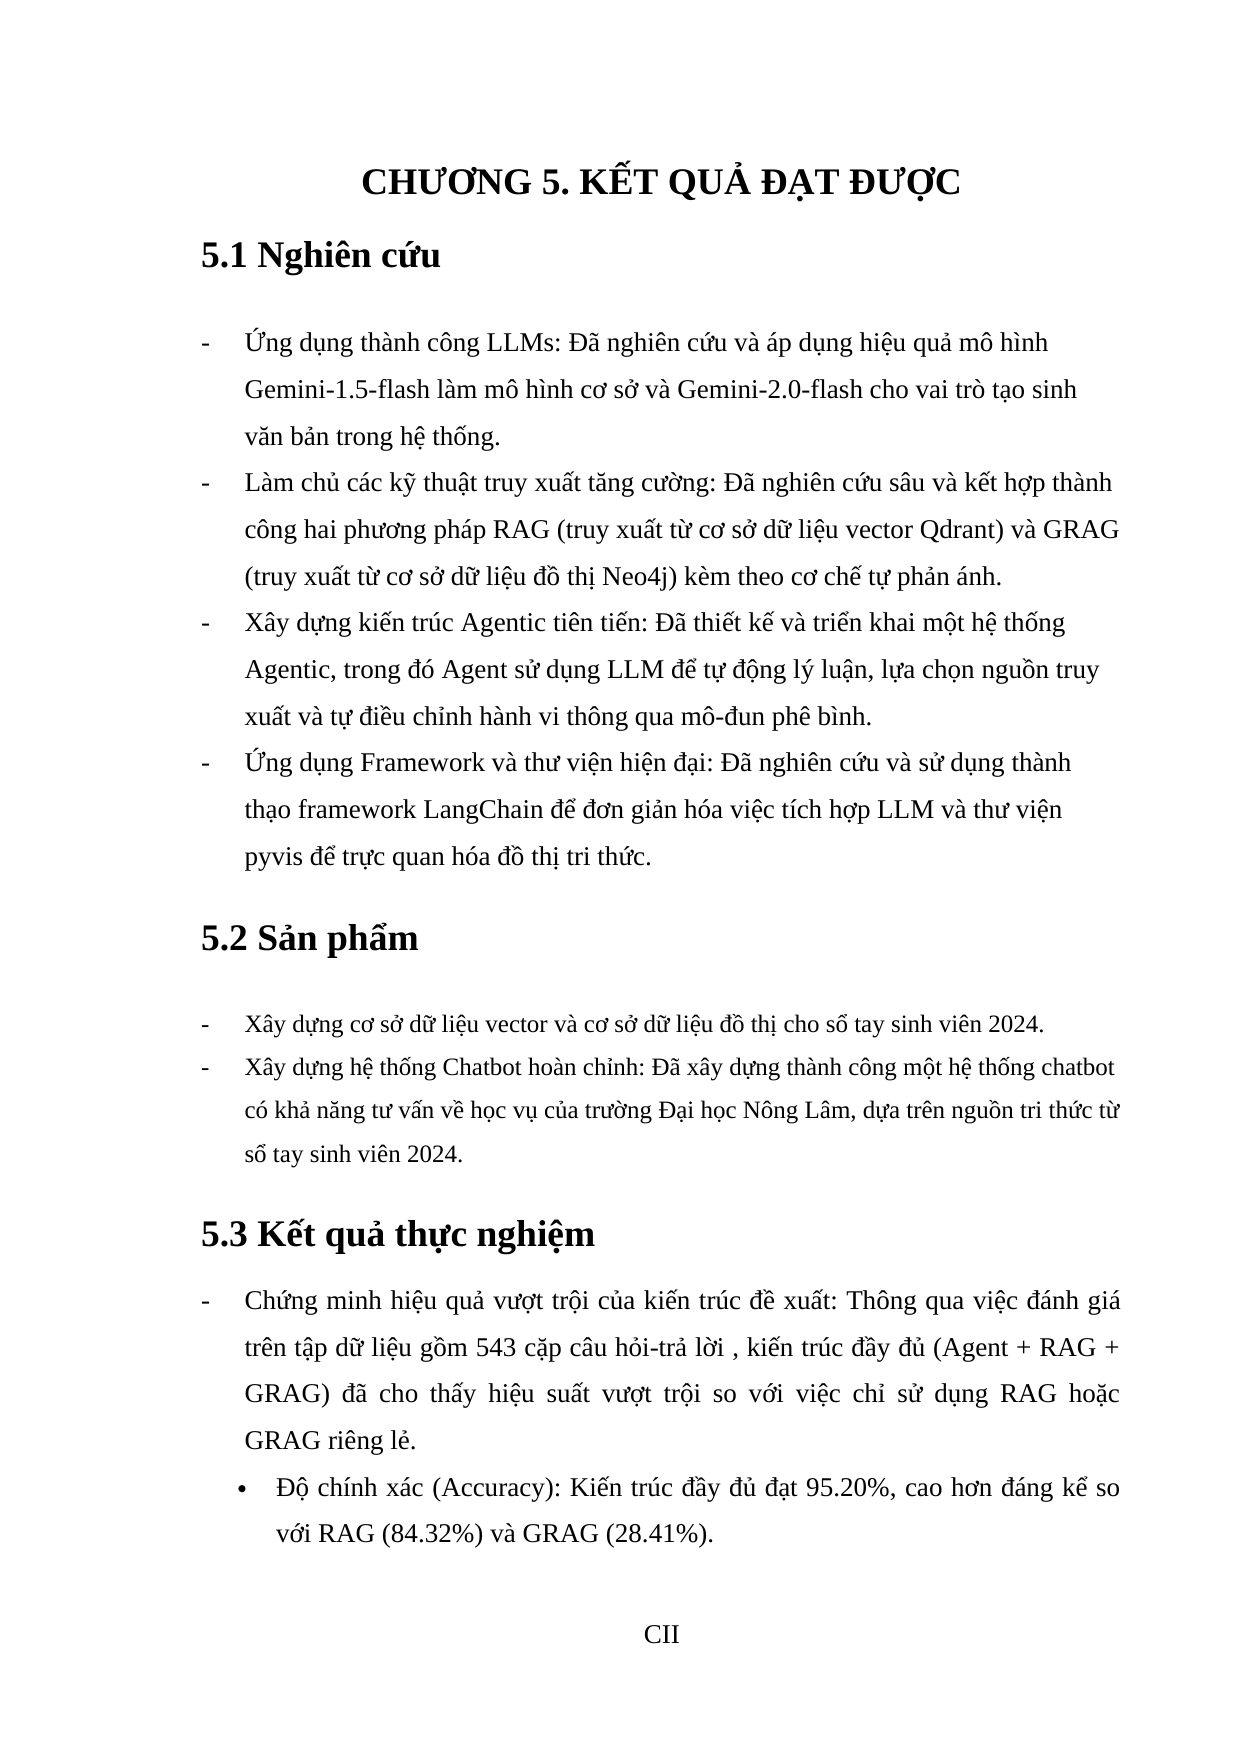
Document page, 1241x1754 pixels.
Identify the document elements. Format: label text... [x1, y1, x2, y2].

list Độ chính xác (Accuracy): Kiến trúc đầy đủ đạt 95.20%, cao hơn đáng kể so với RAG (84.32%) và GRAG (28.41%). [238, 1471, 1122, 1548]
list Xây dựng hệ thống Chatbot hoàn chỉnh: Đã xây dựng thành công một hệ thống chatbot có khả năng tư vấn về học vụ của trường Đại học Nông Lâm, dựa trên nguồn tri thức từ sổ tay sinh viên 2024. [201, 1052, 1122, 1167]
subtitle KẾT QUẢ ĐẠT ĐƯỢC [201, 159, 1122, 203]
list Xây dựng kiến trúc Agentic tiên tiến: Đã thiết kế và triển khai một hệ thống Agentic, trong đó Agent sử dụng LLM để tự động lý luận, lựa chọn nguồn truy xuất và tự điều chỉnh hành vi thông qua mô-đun phê bình. [201, 606, 1122, 731]
subtitle Nghiên cứu [201, 232, 1122, 276]
subtitle Kết quả thực nghiệm [201, 1211, 1122, 1254]
list Ứng dụng Framework và thư viện hiện đại: Đã nghiên cứu và sử dụng thành thạo framework LangChain để đơn giản hóa việc tích hợp LLM và thư viện pyvis để trực quan hóa đồ thị tri thức. [201, 746, 1122, 871]
subtitle Sản phẩm [201, 916, 1122, 959]
list Chứng minh hiệu quả vượt trội của kiến trúc đề xuất: Thông qua việc đánh giá trên tập dữ liệu gồm 543 cặp câu hỏi-trả lời , kiến trúc đầy đủ (Agent + RAG + GRAG) đã cho thấy hiệu suất vượt trội so với việc chỉ sử dụng RAG hoặc GRAG riêng lẻ. [201, 1284, 1122, 1455]
list Xây dựng cơ sở dữ liệu vector và cơ sở dữ liệu đồ thị cho sổ tay sinh viên 2024. [201, 1009, 1122, 1038]
list Làm chủ các kỹ thuật truy xuất tăng cường: Đã nghiên cứu sâu và kết hợp thành công hai phương pháp RAG (truy xuất từ cơ sở dữ liệu vector Qdrant) và GRAG (truy xuất từ cơ sở dữ liệu đồ thị Neo4j) kèm theo cơ chế tự phản ánh. [201, 466, 1122, 591]
list Ứng dụng thành công LLMs: Đã nghiên cứu và áp dụng hiệu quả mô hình Gemini-1.5-flash làm mô hình cơ sở và Gemini-2.0-flash cho vai trò tạo sinh văn bản trong hệ thống. [201, 326, 1122, 451]
